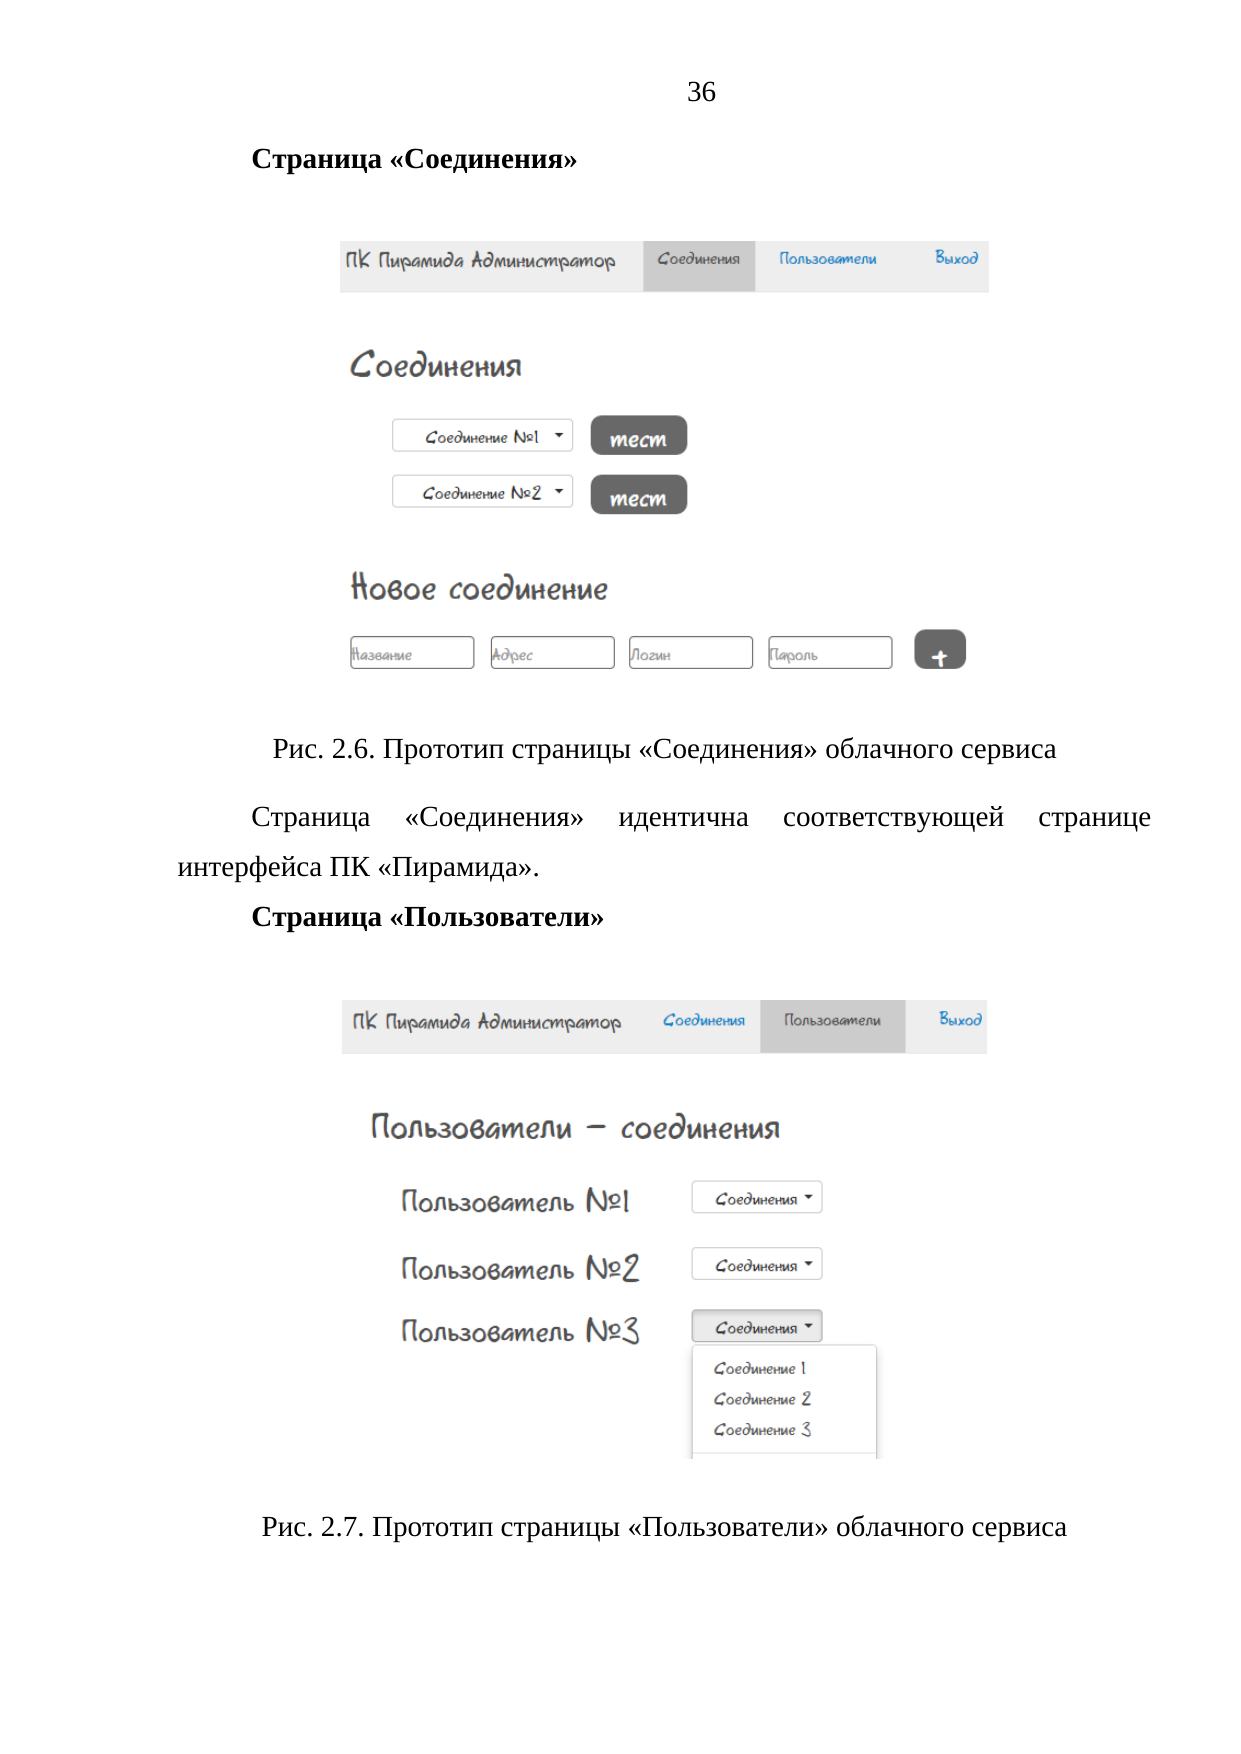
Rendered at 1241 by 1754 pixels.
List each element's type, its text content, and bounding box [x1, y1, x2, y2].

picture [341, 1000, 988, 1459]
text Страница «Соединения» идентична соответствующей странице интерфейса ПК «Пирамида». [177, 799, 1152, 882]
text Рис. 2.7. Прототип страницы «Пользователи» облачного сервиса [177, 1509, 1152, 1542]
text Страница «Соединения» [177, 141, 1152, 174]
picture [340, 241, 989, 682]
text Рис. 2.6. Прототип страницы «Соединения» облачного сервиса [177, 732, 1152, 765]
text Страница «Пользователи» [177, 899, 1152, 933]
